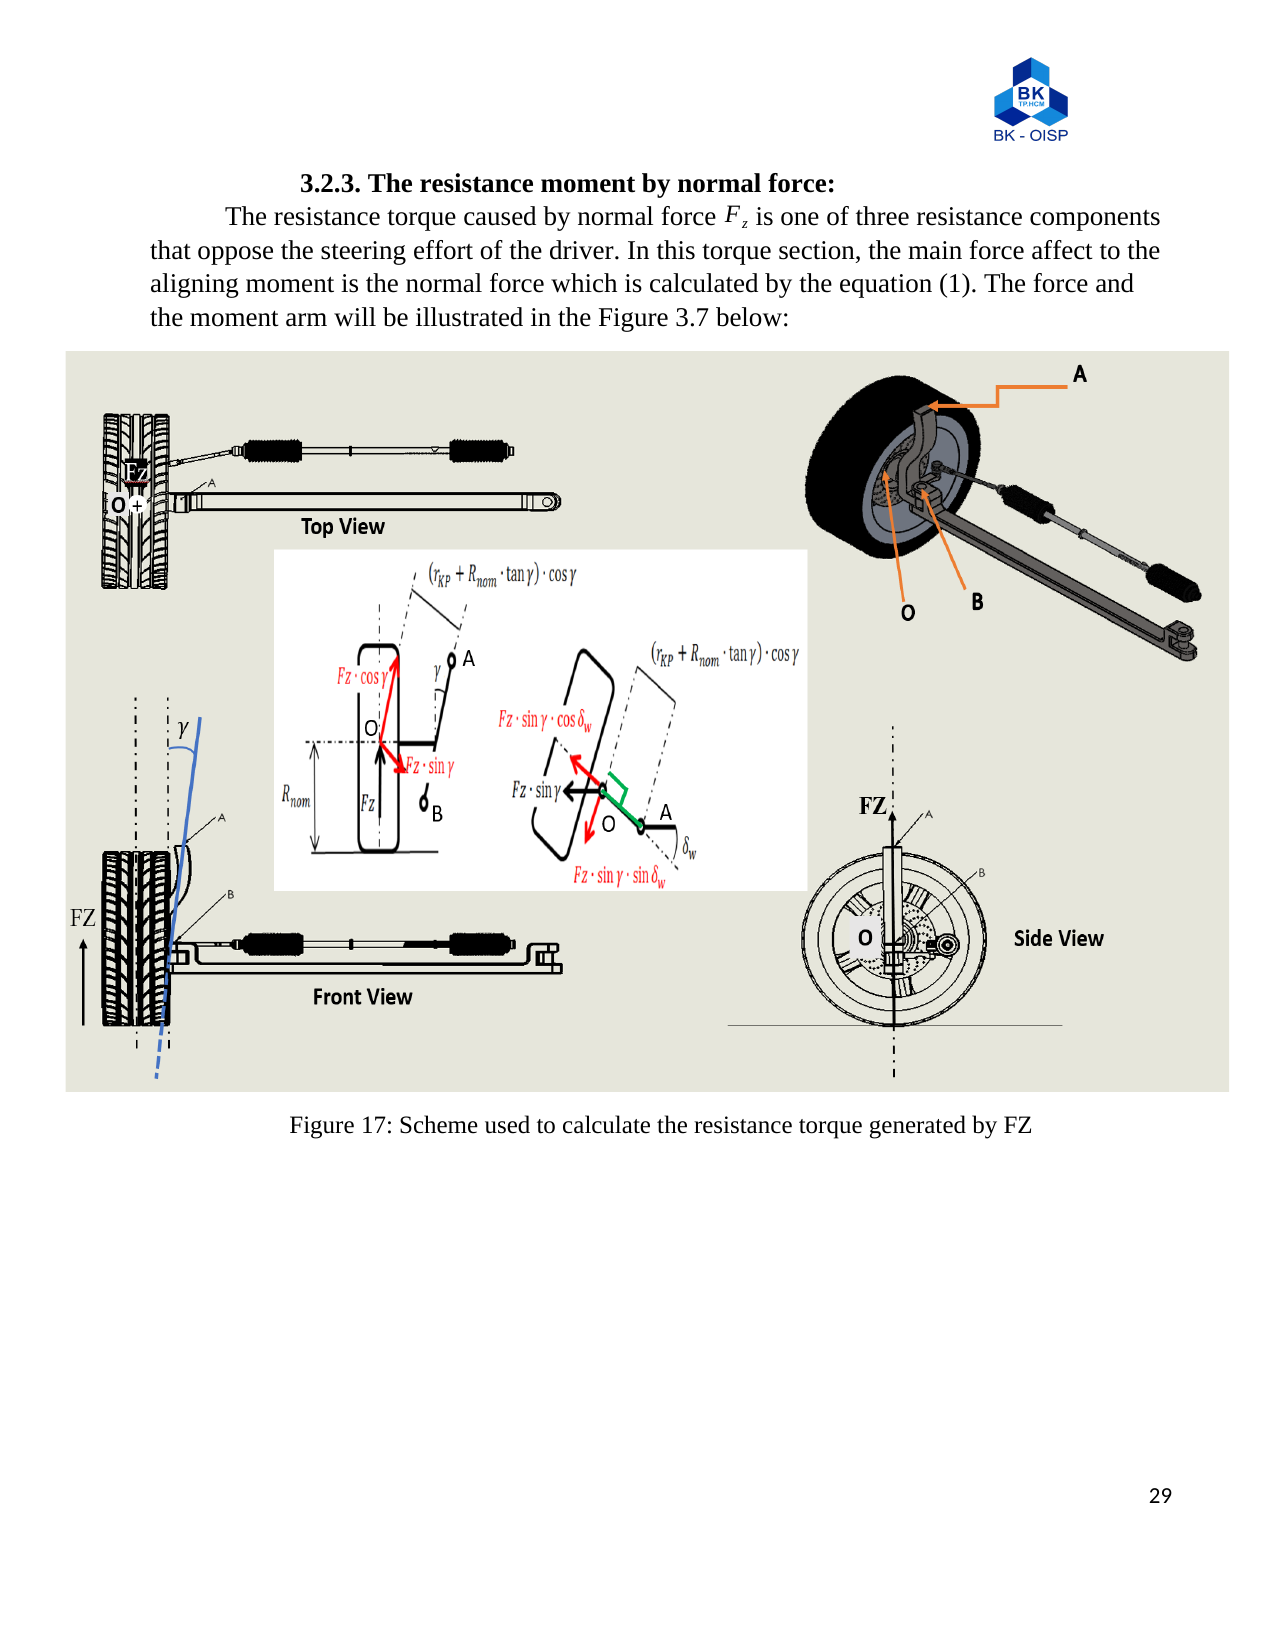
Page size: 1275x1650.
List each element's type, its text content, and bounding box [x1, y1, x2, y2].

picture [65, 351, 1230, 1092]
text The resistance torque caused by normal force is one of three resistance components that oppose the steering effort of the driver. In this torque section, the main force affect to the aligning moment is the normal force which is calculated by the equation (1). The force and the moment arm will be illustrated in the Figure 3.7 below: [150, 200, 1172, 332]
picture [993, 56, 1069, 148]
subtitle 3.2.3. The resistance moment by normal force: [150, 167, 1172, 198]
text Figure 17: Scheme used to calculate the resistance torque generated by FZ [150, 1110, 1172, 1139]
